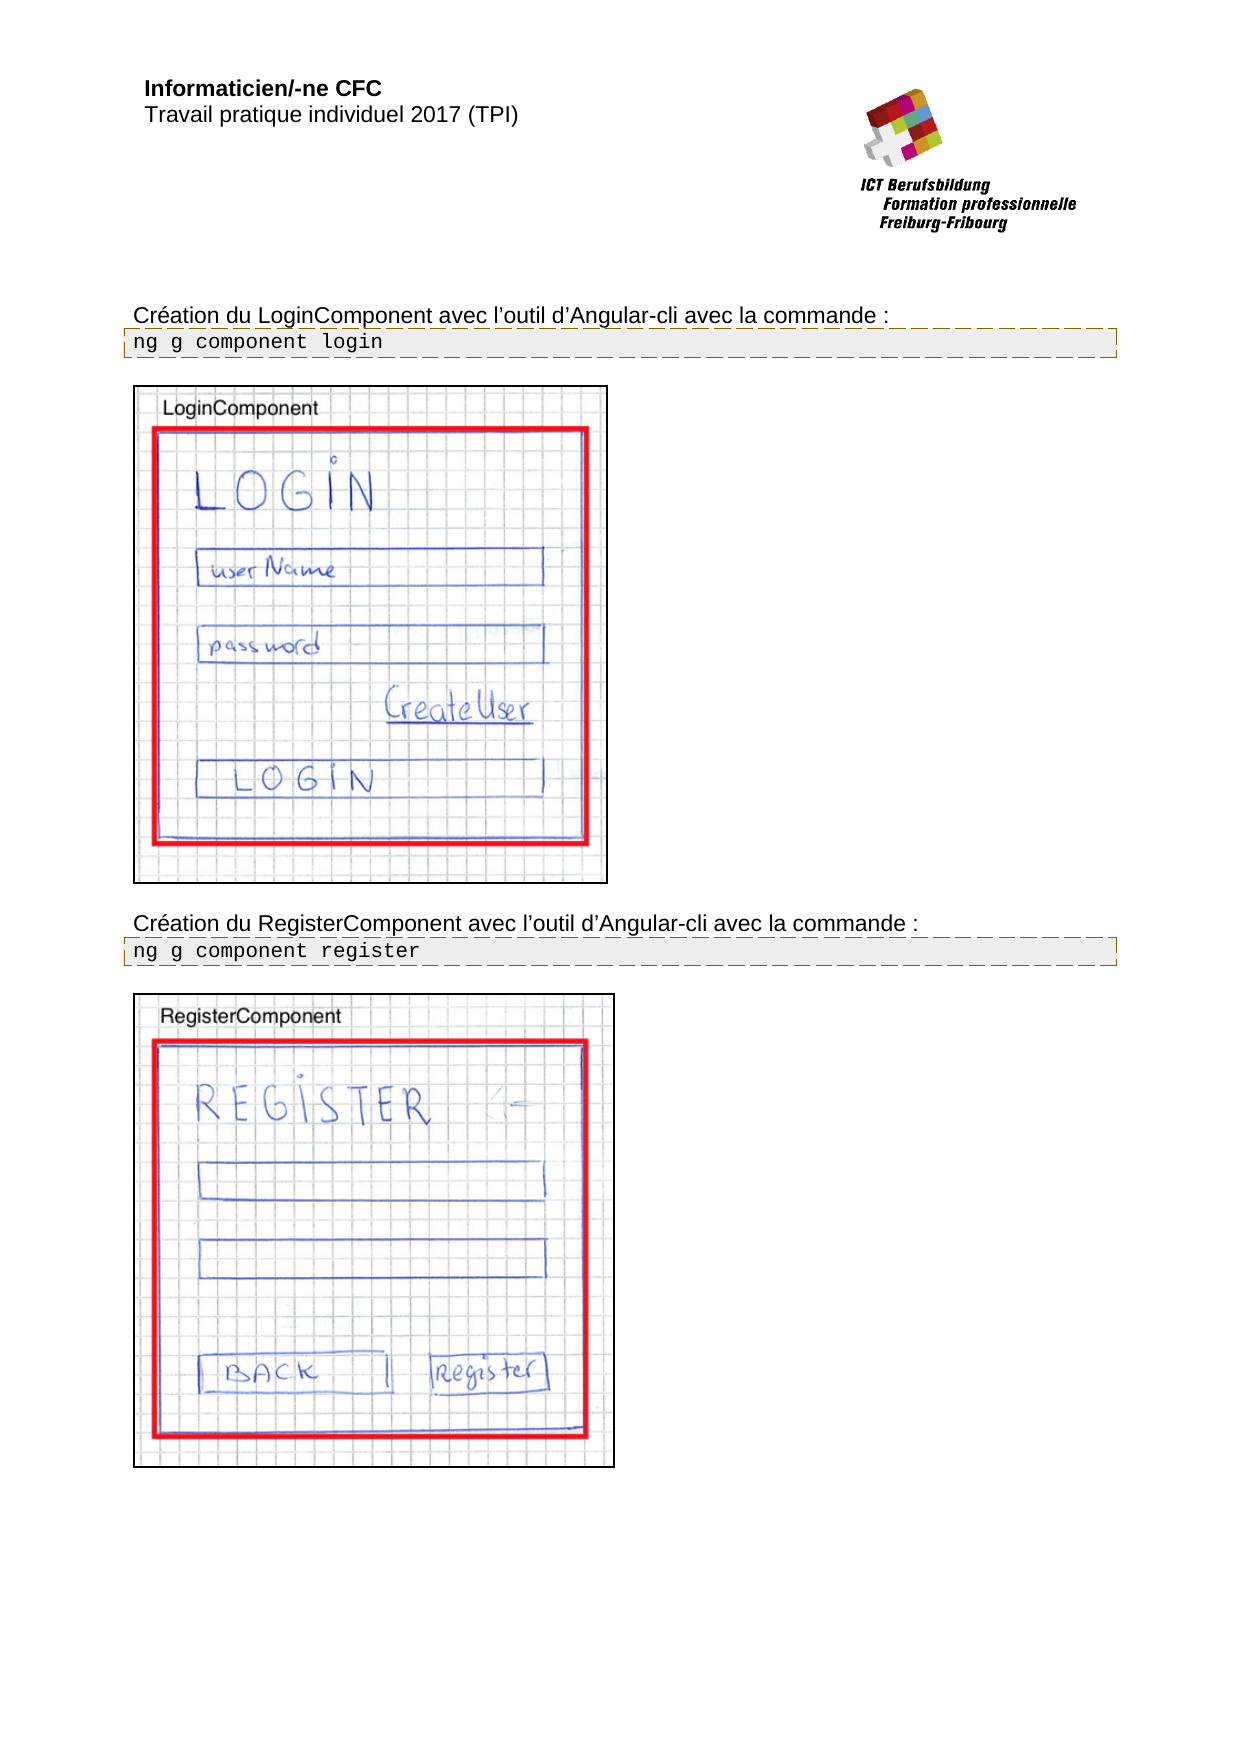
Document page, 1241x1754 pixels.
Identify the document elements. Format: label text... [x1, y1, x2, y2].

picture [135, 995, 613, 1466]
text Création du RegisterComponent avec l’outil d’Angular-cli avec la commande : [133, 910, 1107, 937]
text ng g component login [123, 328, 1117, 358]
text Création du LoginComponent avec l’outil d’Angular-cli avec la commande : [133, 302, 1107, 328]
text ng g component register [123, 937, 1117, 966]
picture [836, 75, 1097, 250]
picture [135, 387, 606, 882]
